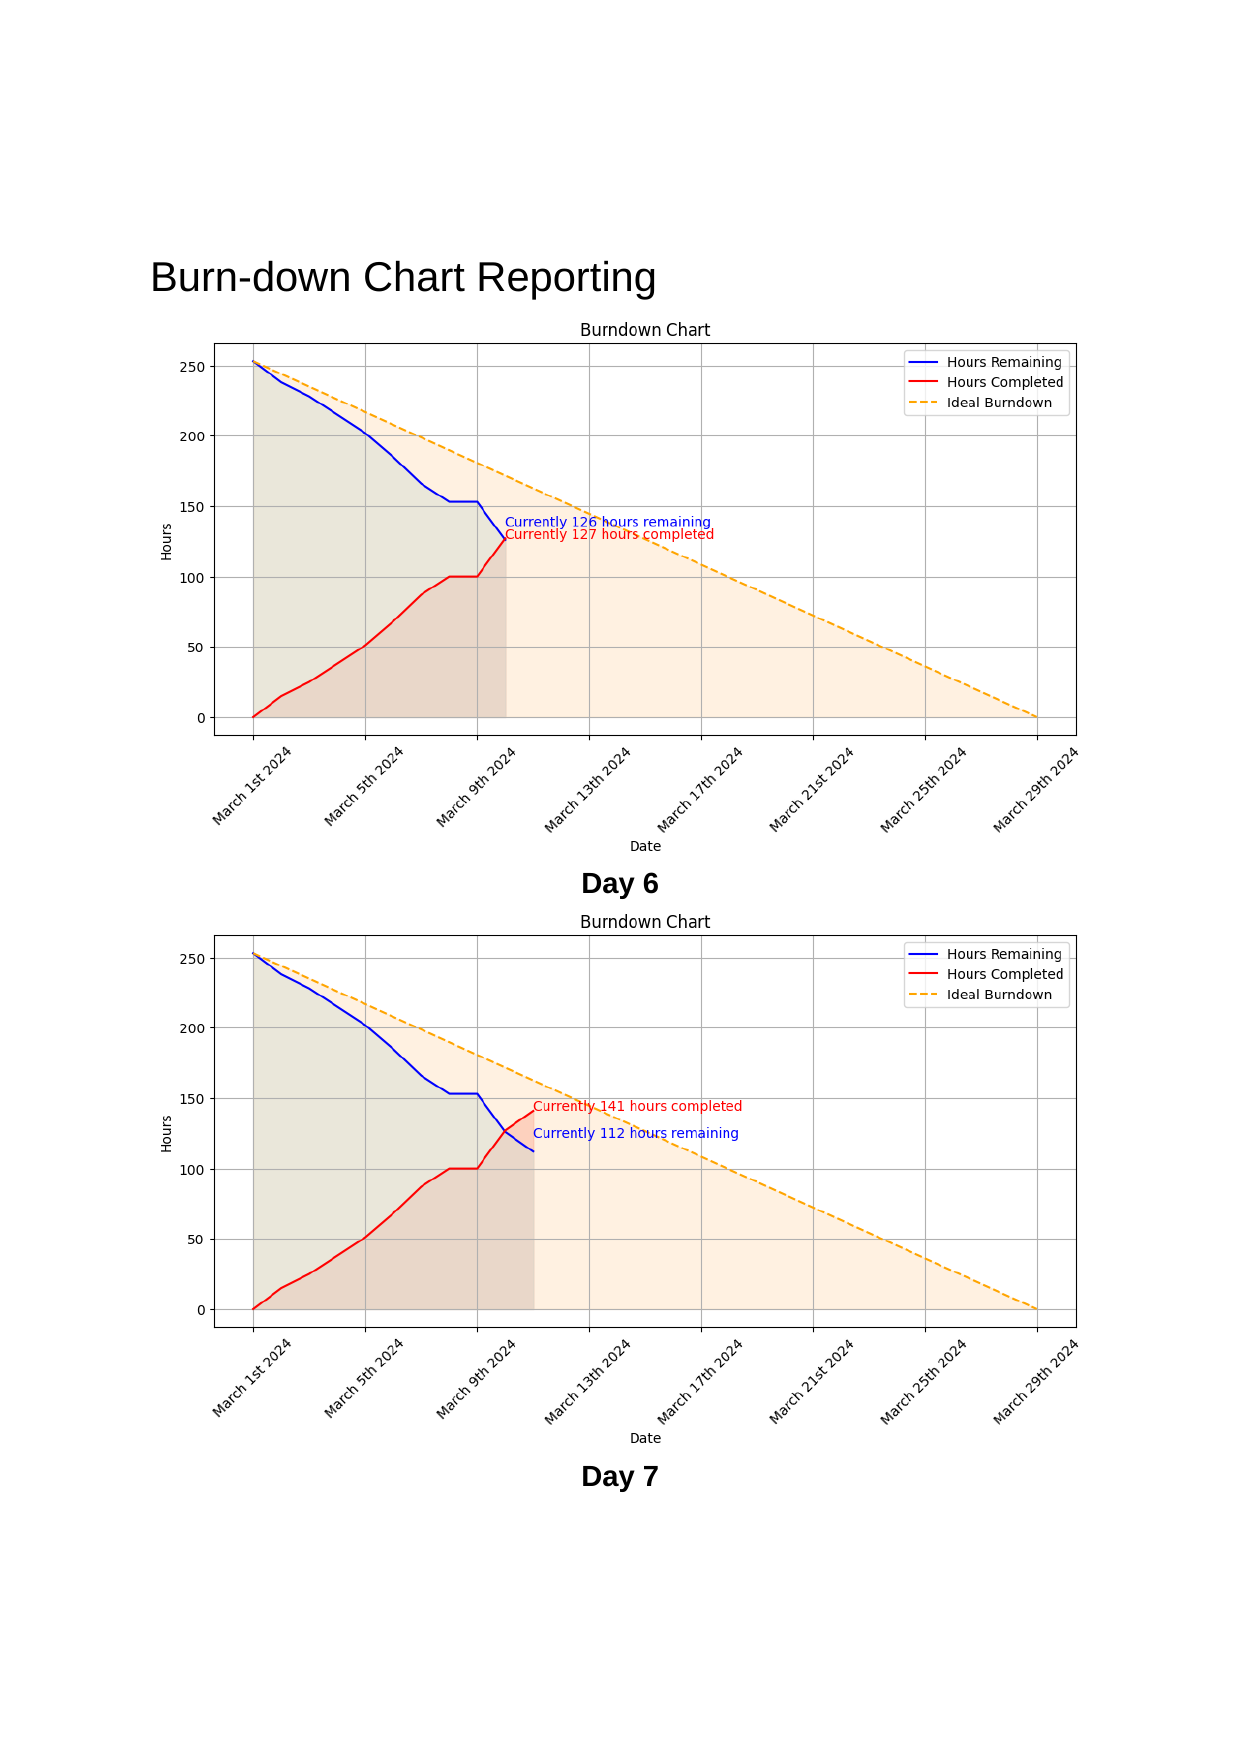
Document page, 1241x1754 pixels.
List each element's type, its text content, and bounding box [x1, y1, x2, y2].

picture [150, 312, 1091, 863]
picture [150, 905, 1091, 1455]
text Day 6 [150, 866, 1090, 900]
text Day 7 [150, 1459, 1090, 1492]
subtitle Burn-down Chart Reporting [150, 252, 1090, 300]
